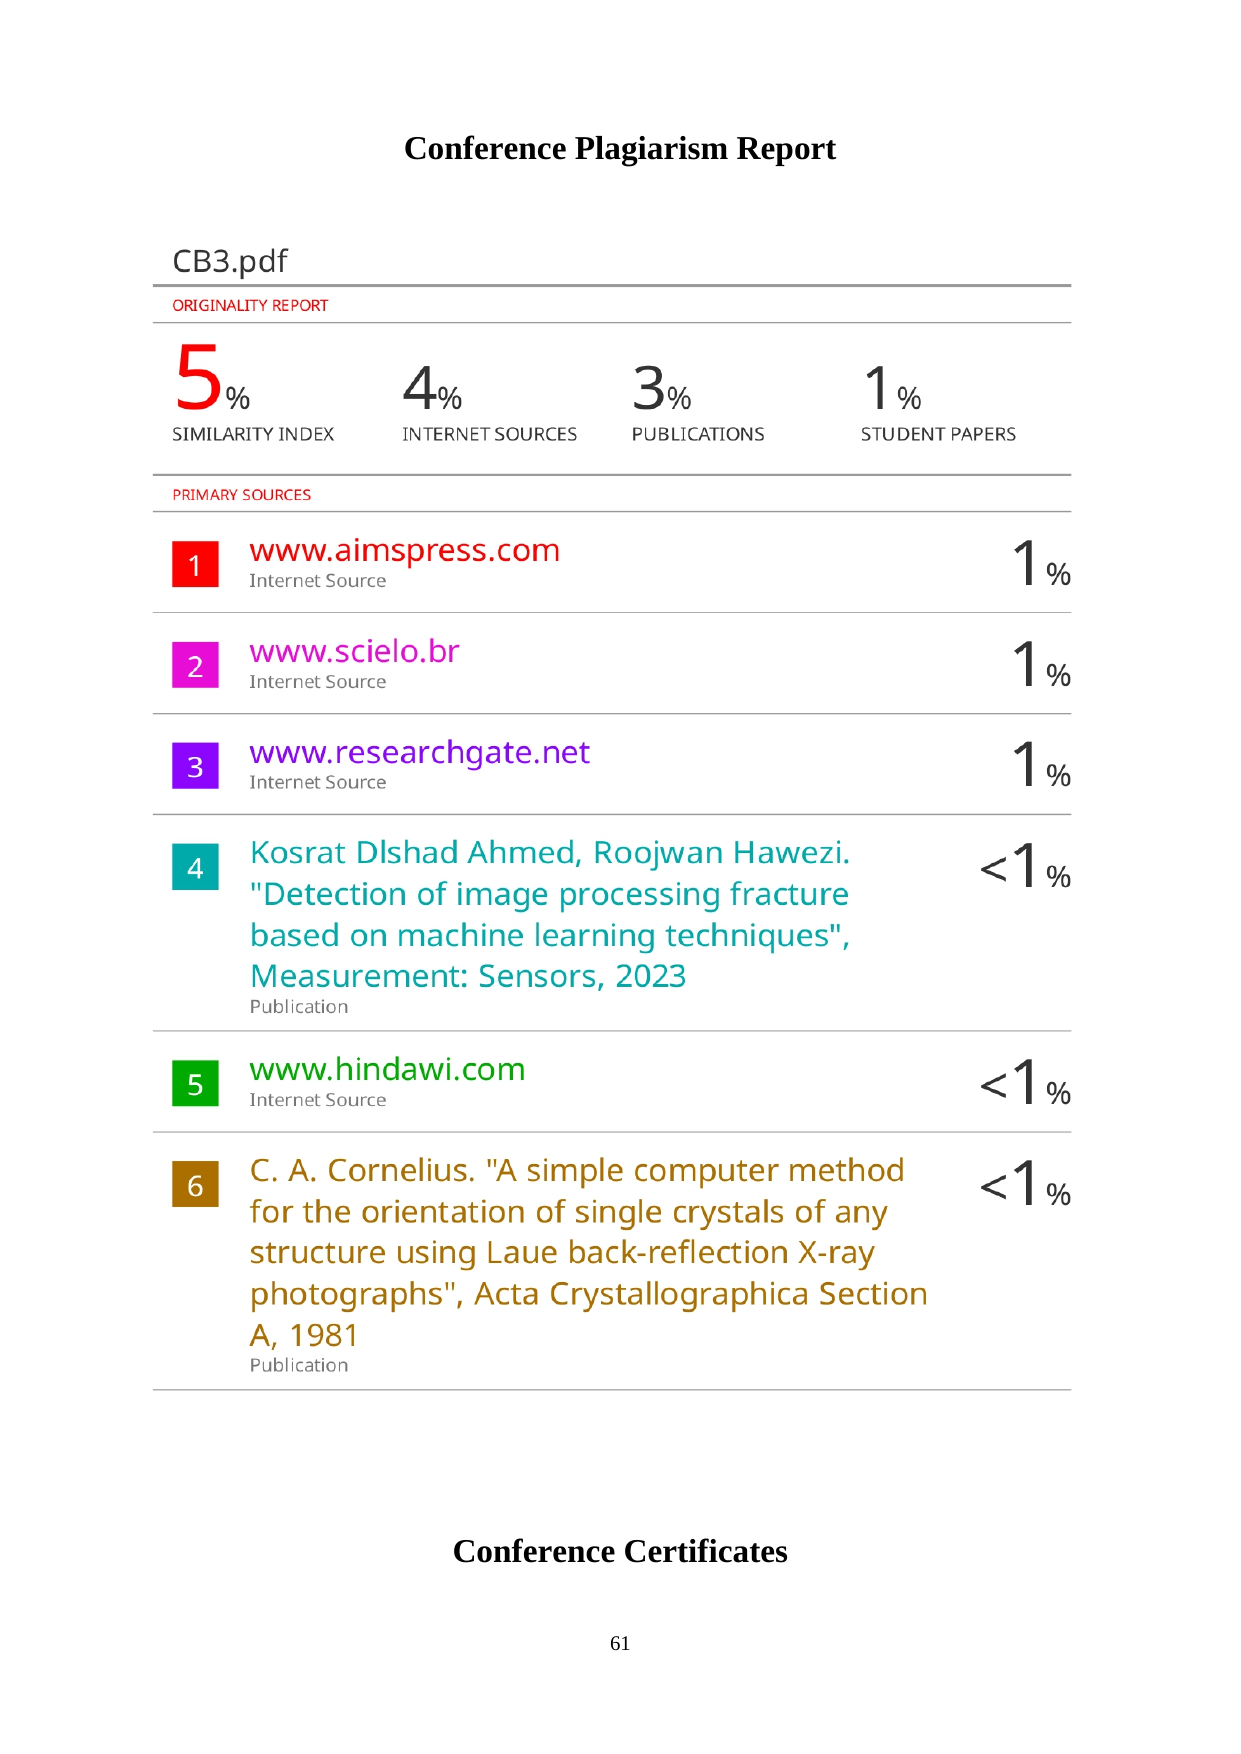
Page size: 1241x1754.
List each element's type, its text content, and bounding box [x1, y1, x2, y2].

text Conference Certificates [93, 1531, 1147, 1570]
picture [94, 194, 1146, 1508]
text Conference Plagiarism Report [93, 128, 1147, 167]
